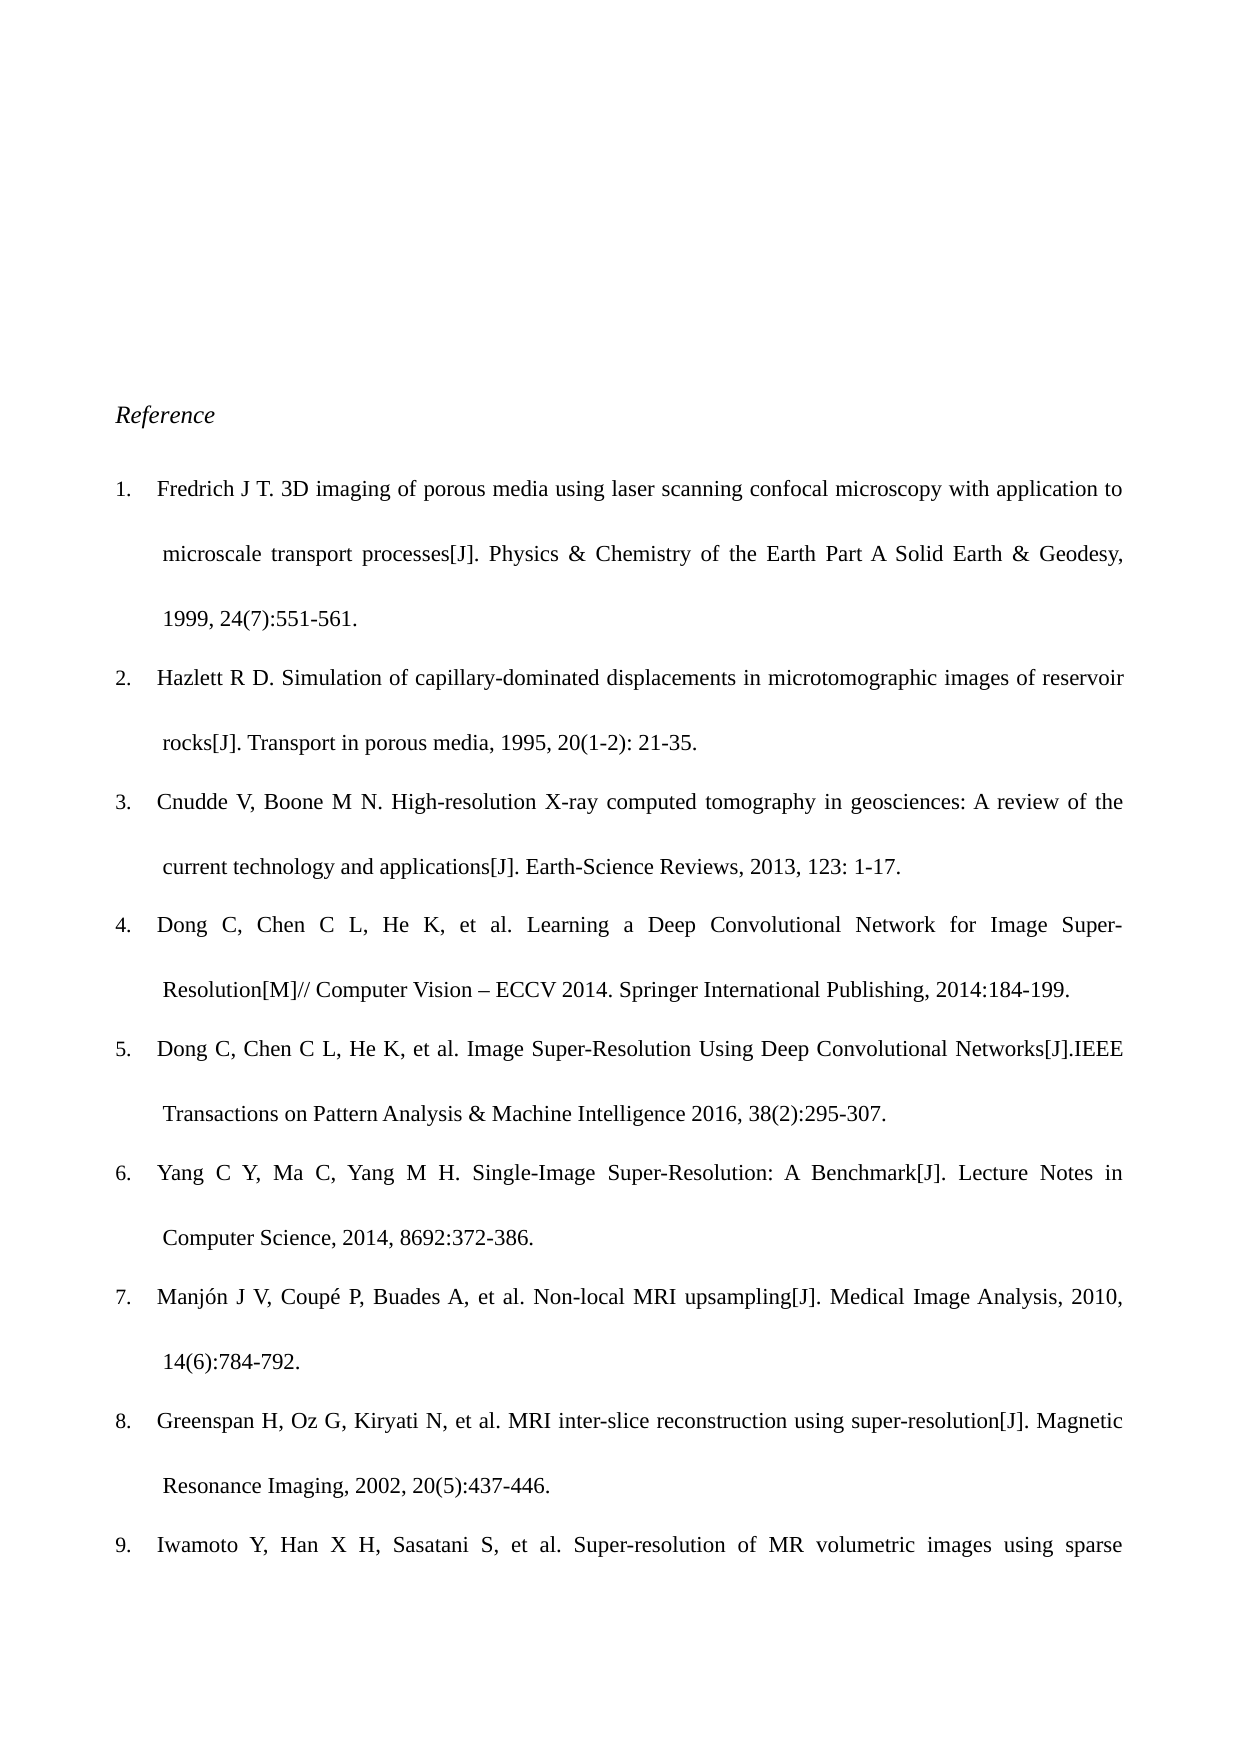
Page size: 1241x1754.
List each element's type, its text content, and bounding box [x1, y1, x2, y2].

text Reference [115, 398, 1125, 431]
list Cnudde V, Boone M N. High-resolution X-ray computed tomography in geosciences: A review of the current technology and applications[J]. Earth-Science Reviews, 2013, 123: 1-17. [115, 785, 1125, 882]
list Dong C, Chen C L, He K, et al. Image Super-Resolution Using Deep Convolutional Networks[J].IEEE Transactions on Pattern Analysis & Machine Intelligence 2016, 38(2):295-307. [115, 1032, 1125, 1130]
list Fredrich J T. 3D imaging of porous media using laser scanning confocal microscopy with application to microscale transport processes[J]. Physics & Chemistry of the Earth Part A Solid Earth & Geodesy, 1999, 24(7):551-561. [115, 472, 1125, 634]
list Greenspan H, Oz G, Kiryati N, et al. MRI inter-slice reconstruction using super-resolution[J]. Magnetic Resonance Imaging, 2002, 20(5):437-446. [115, 1404, 1125, 1501]
list Yang C Y, Ma C, Yang M H. Single-Image Super-Resolution: A Benchmark[J]. Lecture Notes in Computer Science, 2014, 8692:372-386. [115, 1156, 1125, 1254]
list Manjón J V, Coupé P, Buades A, et al. Non-local MRI upsampling[J]. Medical Image Analysis, 2010, 14(6):784-792. [115, 1280, 1125, 1378]
list Hazlett R D. Simulation of capillary-dominated displacements in microtomographic images of reservoir rocks[J]. Transport in porous media, 1995, 20(1-2): 21-35. [115, 661, 1125, 758]
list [115, 1528, 1125, 1560]
list Dong C, Chen C L, He K, et al. Learning a Deep Convolutional Network for Image Super-Resolution[M]// Computer Vision – ECCV 2014. Springer International Publishing, 2014:184-199. [115, 908, 1125, 1006]
